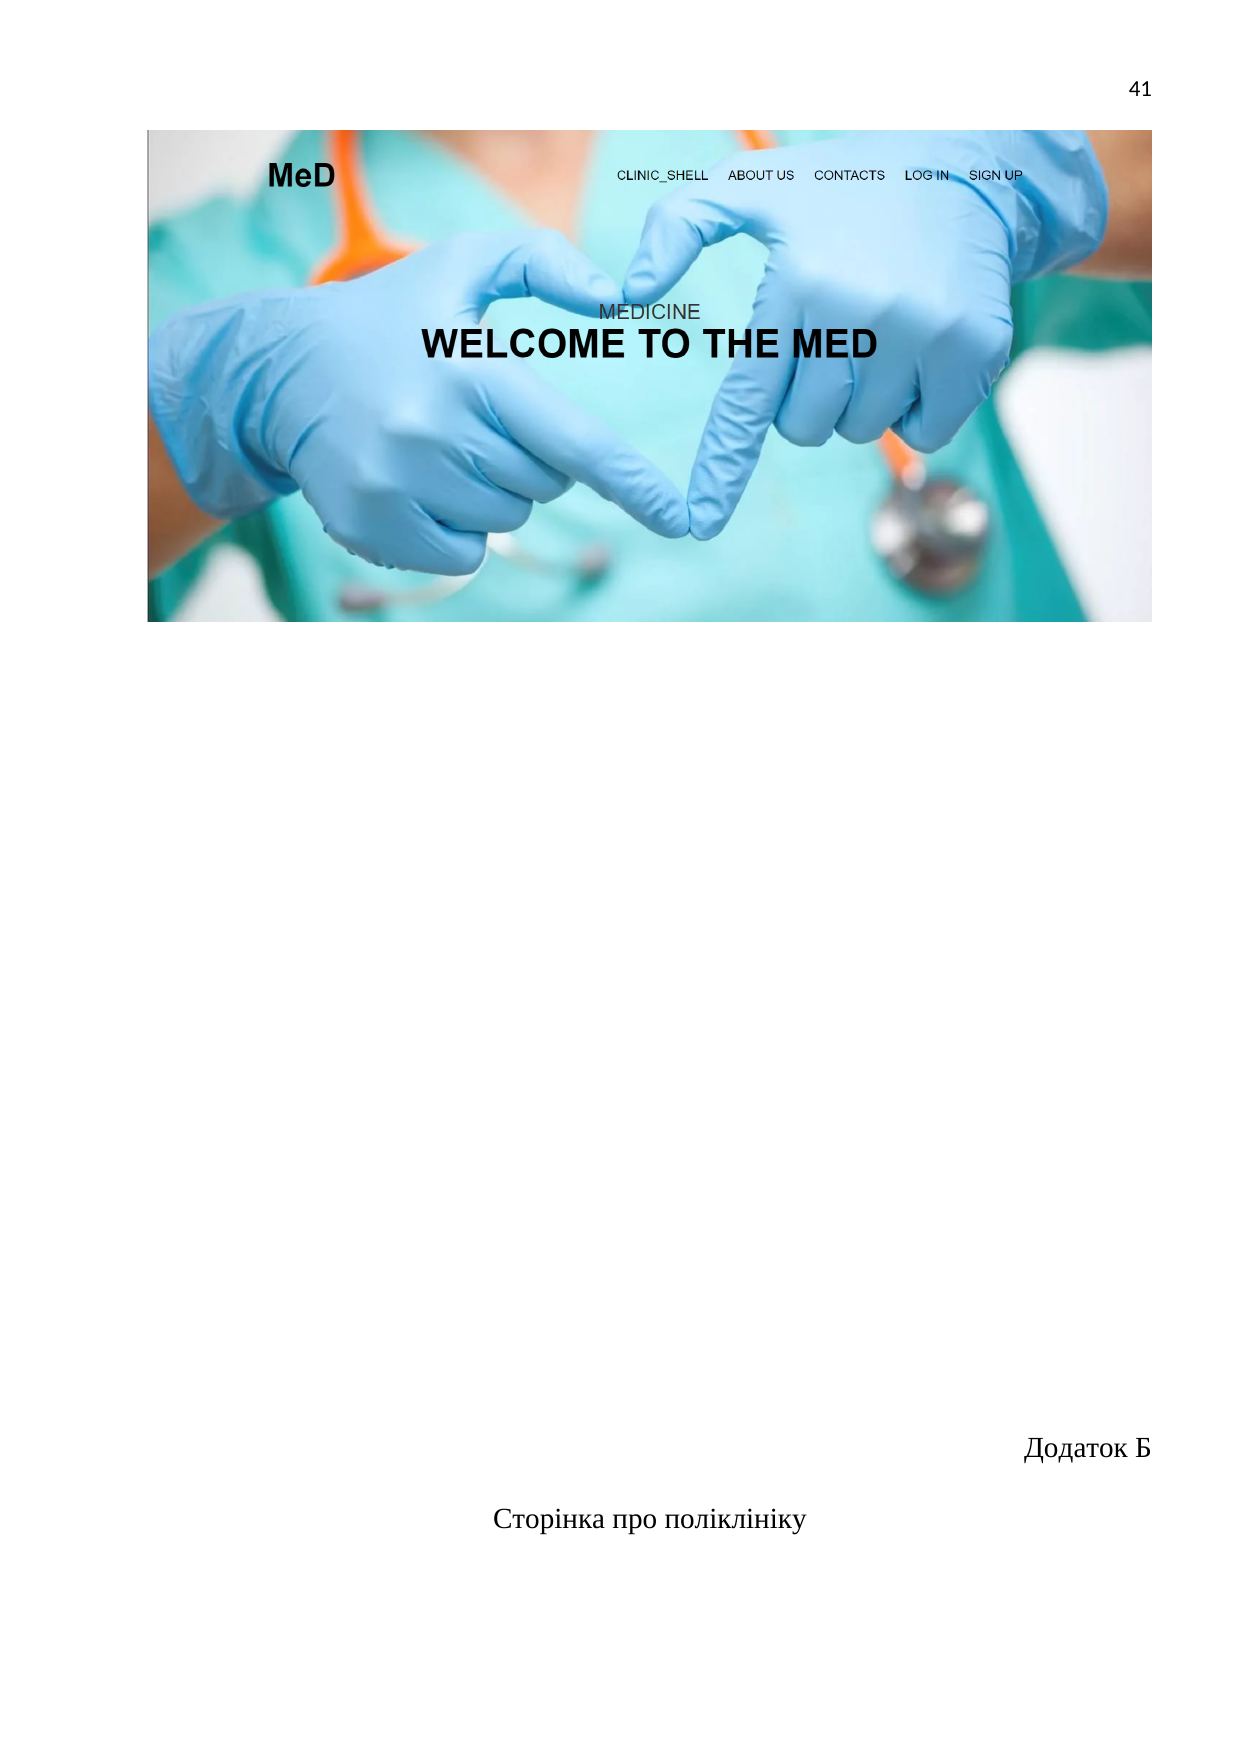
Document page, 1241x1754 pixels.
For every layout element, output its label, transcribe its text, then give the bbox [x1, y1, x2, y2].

text Сторінка про поліклініку [148, 1501, 1152, 1535]
picture [147, 130, 1152, 622]
text Додаток Б [148, 1430, 1152, 1464]
